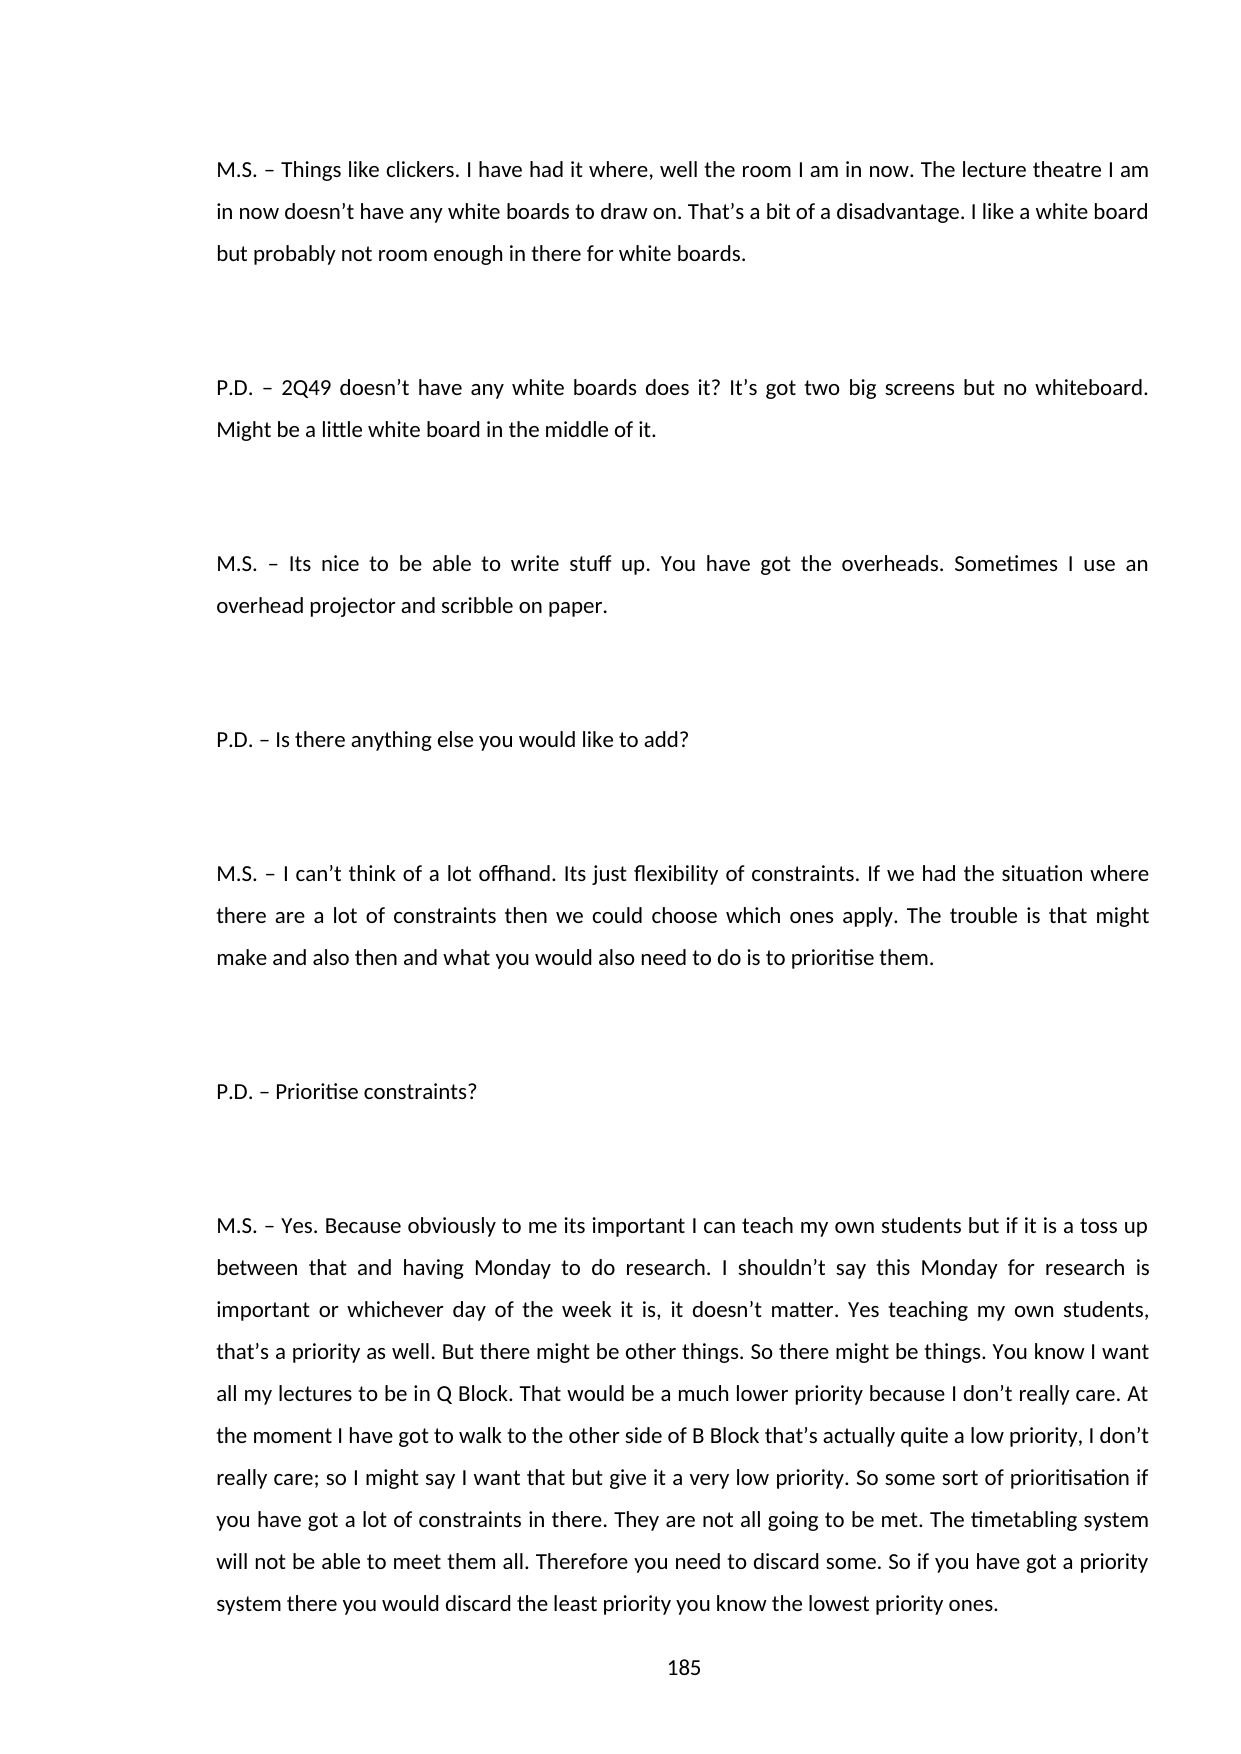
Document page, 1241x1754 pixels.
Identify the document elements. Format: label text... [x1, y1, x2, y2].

text P.D. – Is there anything else you would like to add? [216, 725, 1152, 753]
text P.D. – Prioritise constraints? [216, 1077, 1152, 1105]
text M.S. – Yes. Because obviously to me its important I can teach my own students but if it is a toss up between that and having Monday to do research. I shouldn’t say this Monday for research is important or whichever day of the week it is, it doesn’t matter. Yes teaching my own students, that’s a priority as well. But there might be other things. So there might be things. You know I want all my lectures to be in Q Block. That would be a much lower priority because I don’t really care. At the moment I have got to walk to the other side of B Block that’s actually quite a low priority, I don’t really care; so I might say I want that but give it a very low priority. So some sort of prioritisation if you have got a lot of constraints in there. They are not all going to be met. The timetabling system will not be able to meet them all. Therefore you need to discard some. So if you have got a priority system there you would discard the least priority you know the lowest priority ones. [216, 1211, 1152, 1617]
text M.S. – I can’t think of a lot offhand. Its just flexibility of constraints. If we had the situation where there are a lot of constraints then we could choose which ones apply. The trouble is that might make and also then and what you would also need to do is to prioritise them. [216, 859, 1152, 971]
text M.S. – Things like clickers. I have had it where, well the room I am in now. The lecture theatre I am in now doesn’t have any white boards to draw on. That’s a bit of a disadvantage. I like a white board but probably not room enough in there for white boards. [216, 156, 1152, 267]
text M.S. – Its nice to be able to write stuff up. You have got the overheads. Sometimes I use an overhead projector and scribble on paper. [216, 549, 1152, 619]
text P.D. – 2Q49 doesn’t have any white boards does it? It’s got two big screens but no whiteboard. Might be a little white board in the middle of it. [216, 373, 1152, 443]
